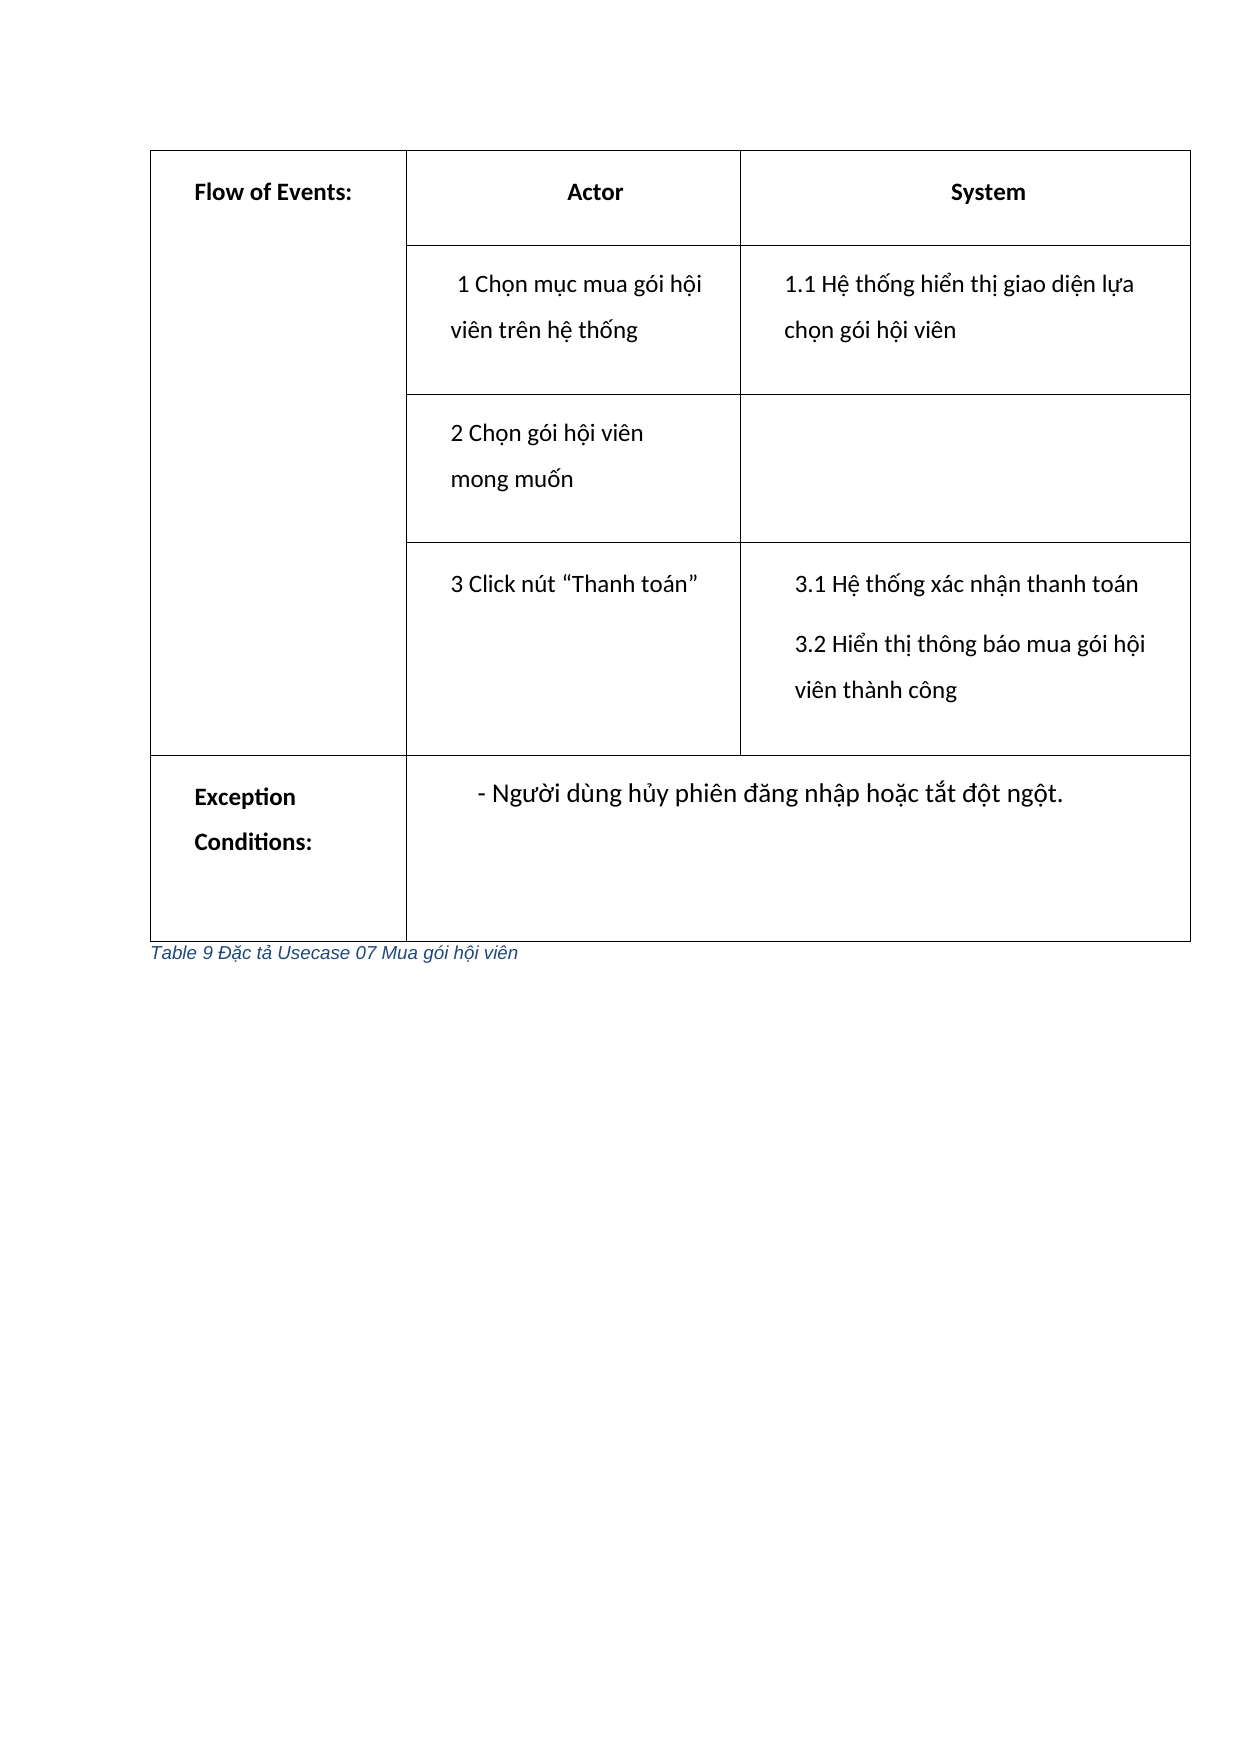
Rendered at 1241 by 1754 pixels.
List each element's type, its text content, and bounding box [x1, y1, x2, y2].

table_cell 2 Chọn gói hội viên mong muốn [407, 395, 740, 542]
table_cell [741, 395, 1190, 542]
table_cell Flow of Events: [151, 151, 406, 755]
table_cell - Người dùng hủy phiên đăng nhập hoặc tắt đột ngột. [407, 756, 1190, 941]
text Table 9 Đặc tả Usecase 07 Mua gói hội viên [150, 942, 1090, 963]
table_cell 1 Chọn mục mua gói hội viên trên hệ thống [407, 246, 740, 393]
table_cell Exception Conditions: [151, 756, 406, 941]
table_cell 3 Click nút “Thanh toán” [407, 543, 740, 755]
table_cell 1.1 Hệ thống hiển thị giao diện lựa chọn gói hội viên [741, 246, 1190, 393]
table_cell System [741, 151, 1190, 245]
table_cell 3.1 Hệ thống xác nhận thanh toán 3.2 Hiển thị thông báo mua gói hội viên thành công [741, 543, 1190, 755]
table_cell Actor [407, 151, 740, 245]
